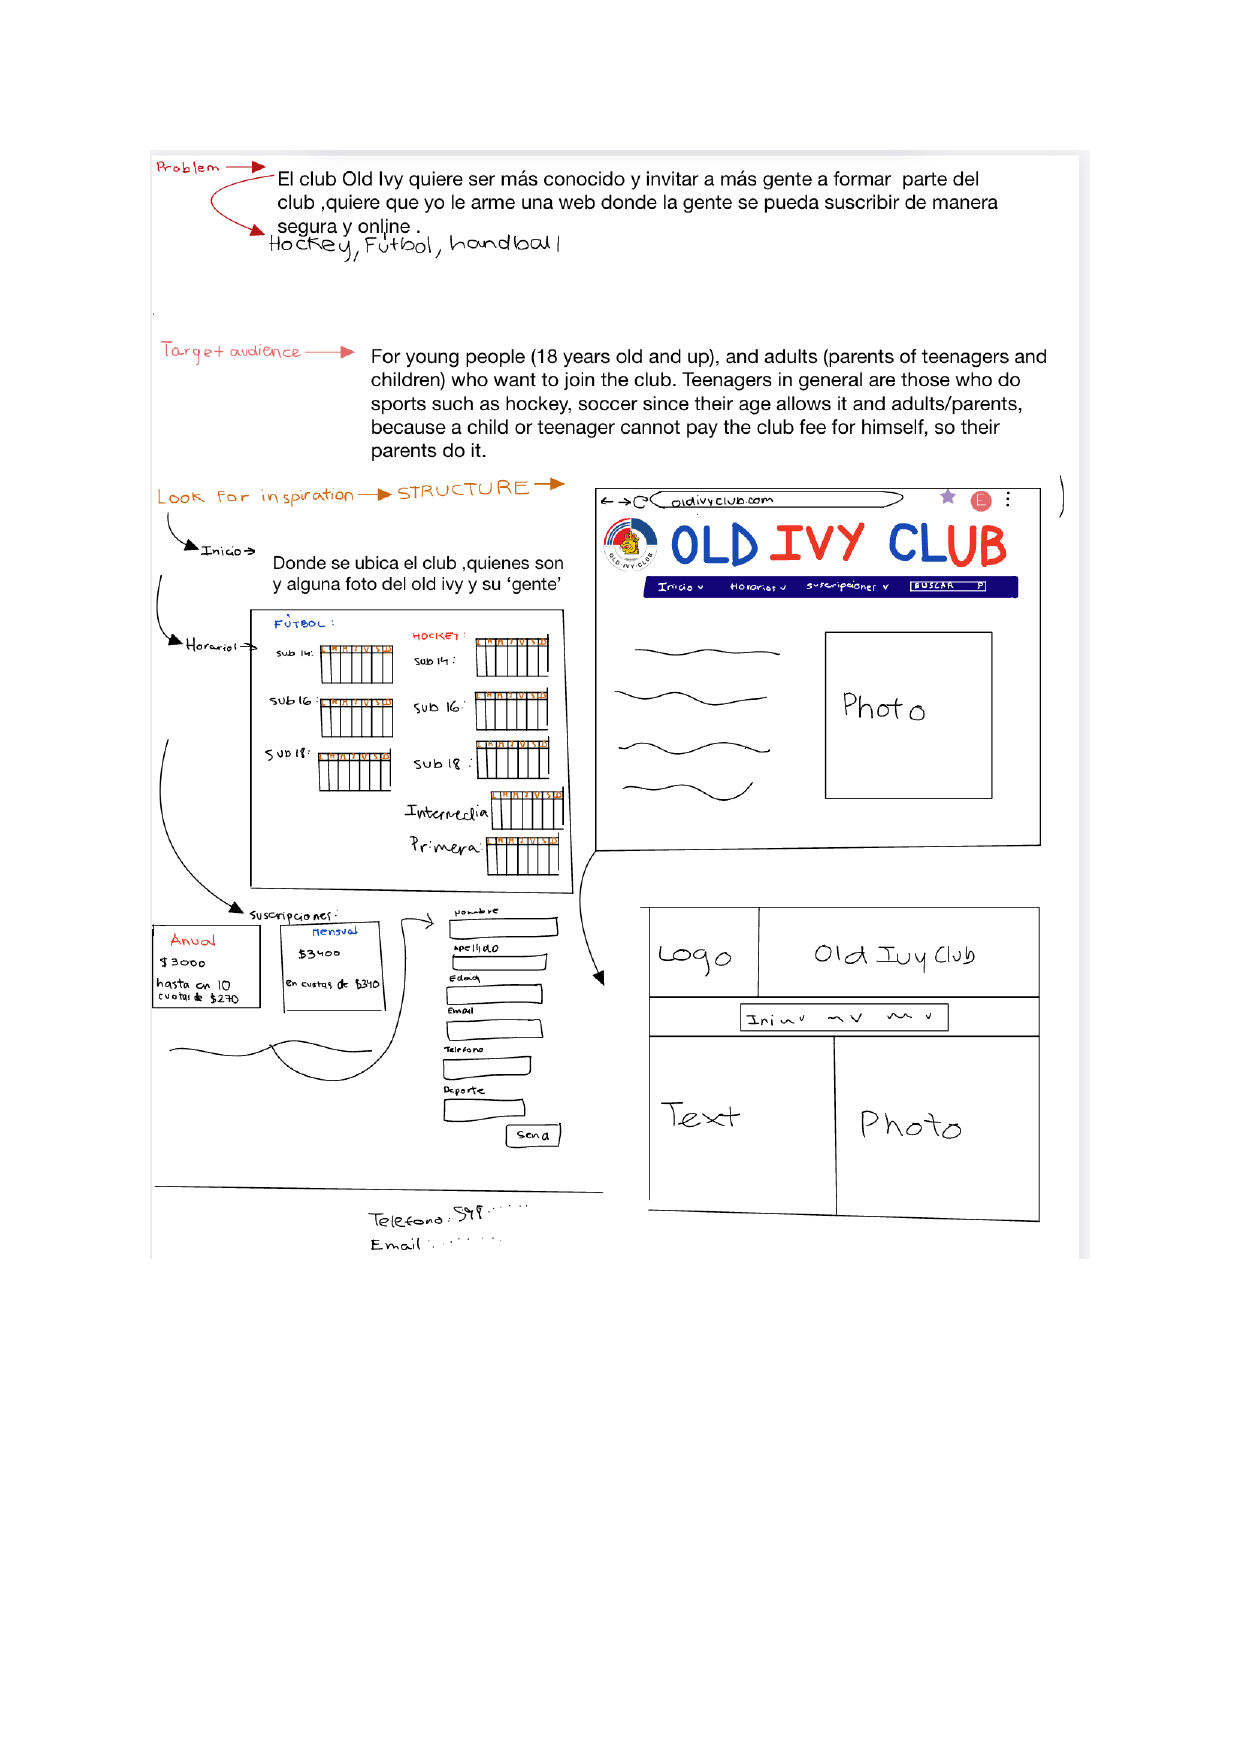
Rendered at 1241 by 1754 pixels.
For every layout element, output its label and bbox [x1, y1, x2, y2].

picture [150, 150, 1091, 1259]
